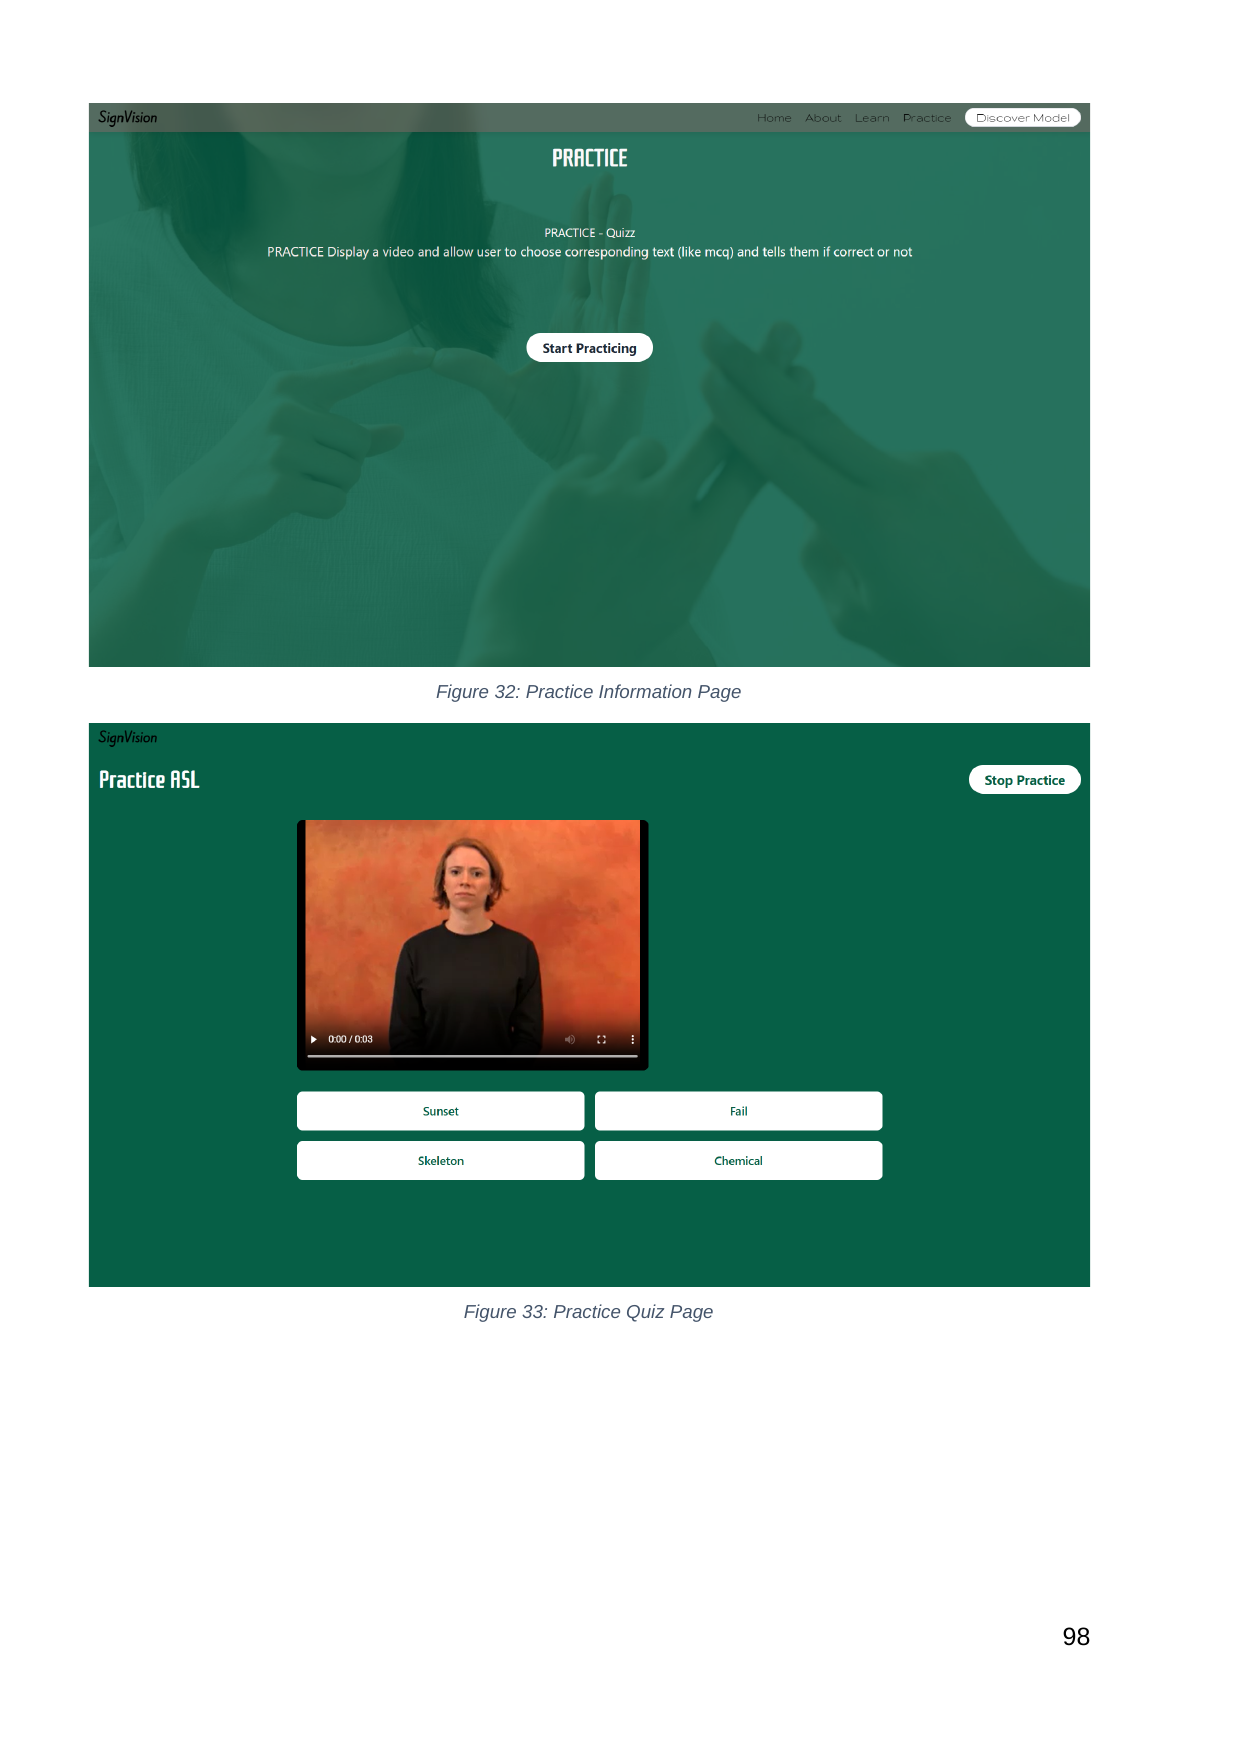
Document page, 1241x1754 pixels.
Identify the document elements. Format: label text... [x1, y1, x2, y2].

picture [88, 723, 1091, 1287]
text Figure 32: Practice Information Page [89, 681, 1090, 703]
picture [88, 103, 1091, 667]
text Figure 33: Practice Quiz Page [89, 1301, 1090, 1323]
